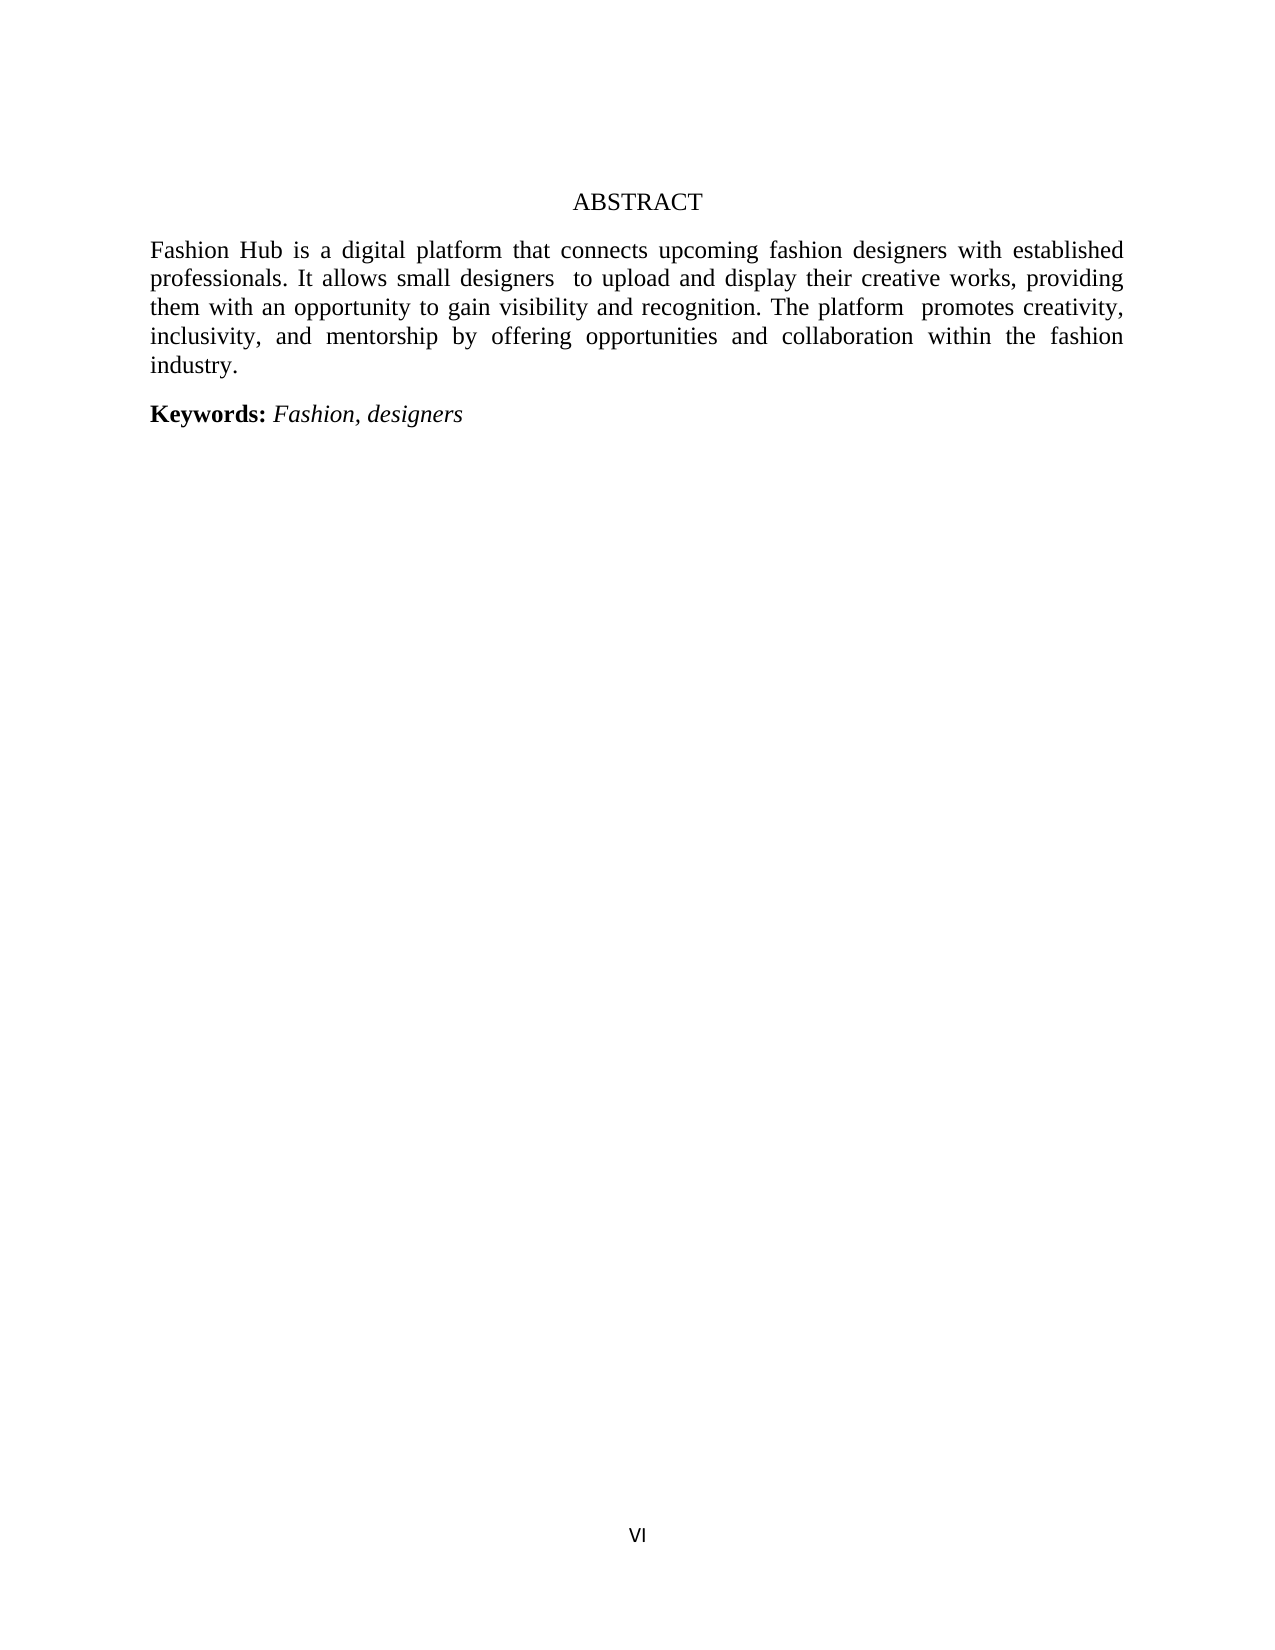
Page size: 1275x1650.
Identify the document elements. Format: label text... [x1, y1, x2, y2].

subtitle ABSTRACT [150, 187, 1125, 216]
text Fashion Hub is a digital platform that connects upcoming fashion designers with established professionals. It allows small designers to upload and display their creative works, providing them with an opportunity to gain visibility and recognition. The platform promotes creativity, inclusivity, and mentorship by offering opportunities and collaboration within the fashion industry. [150, 235, 1125, 378]
text Keywords: Fashion, designers [150, 399, 1125, 428]
